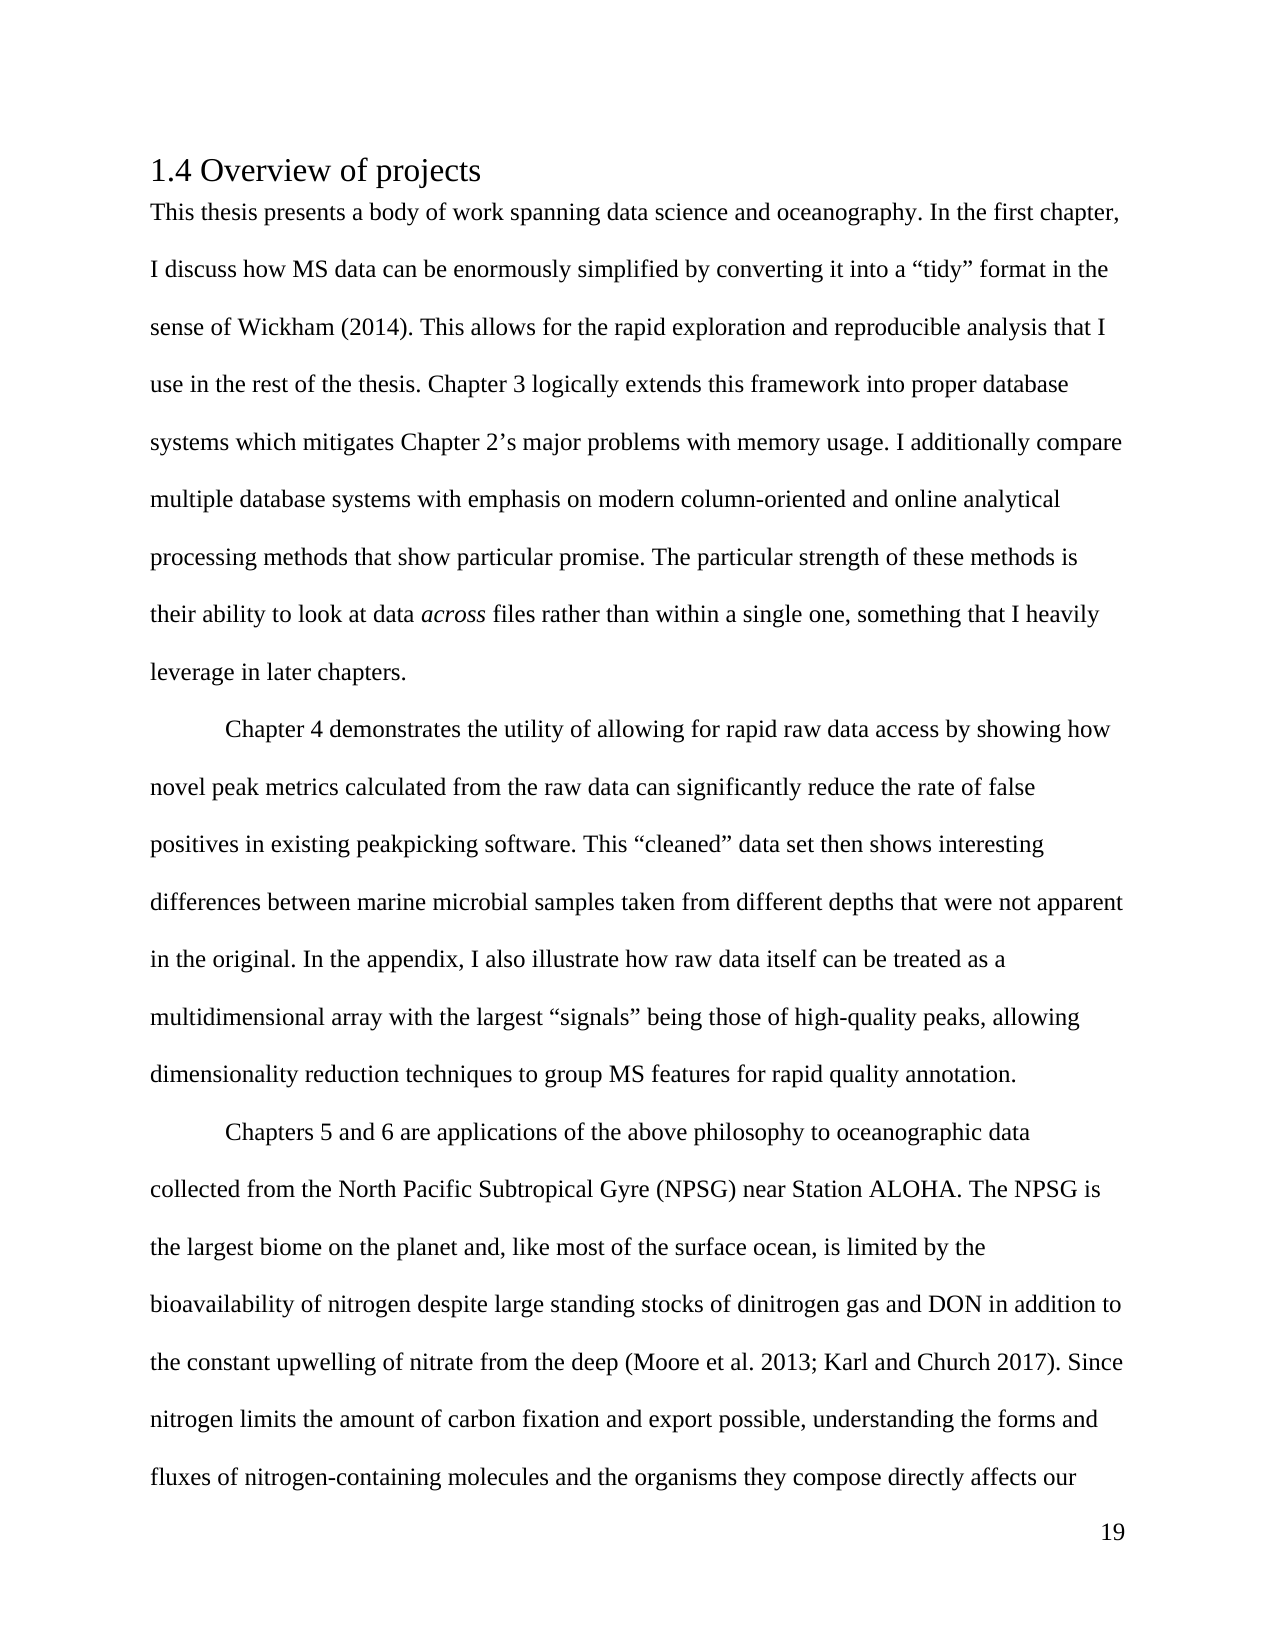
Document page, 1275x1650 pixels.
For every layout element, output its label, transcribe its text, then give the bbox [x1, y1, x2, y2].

text This thesis presents a body of work spanning data science and oceanography. In the first chapter, I discuss how MS data can be enormously simplified by converting it into a “tidy” format in the sense of Wickham (2014). This allows for the rapid exploration and reproducible analysis that I use in the rest of the thesis. Chapter 3 logically extends this framework into proper database systems which mitigates Chapter 2’s major problems with memory usage. I additionally compare multiple database systems with emphasis on modern column-oriented and online analytical processing methods that show particular promise. The particular strength of these methods is their ability to look at data across files rather than within a single one, something that I heavily leverage in later chapters. [150, 197, 1125, 685]
text Chapter 4 demonstrates the utility of allowing for rapid raw data access by showing how novel peak metrics calculated from the raw data can significantly reduce the rate of false positives in existing peakpicking software. This “cleaned” data set then shows interesting differences between marine microbial samples taken from different depths that were not apparent in the original. In the appendix, I also illustrate how raw data itself can be treated as a multidimensional array with the largest “signals” being those of high-quality peaks, allowing dimensionality reduction techniques to group MS features for rapid quality annotation. [150, 714, 1125, 1088]
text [150, 1117, 1125, 1490]
subtitle 1.4 Overview of projects [150, 150, 1125, 188]
